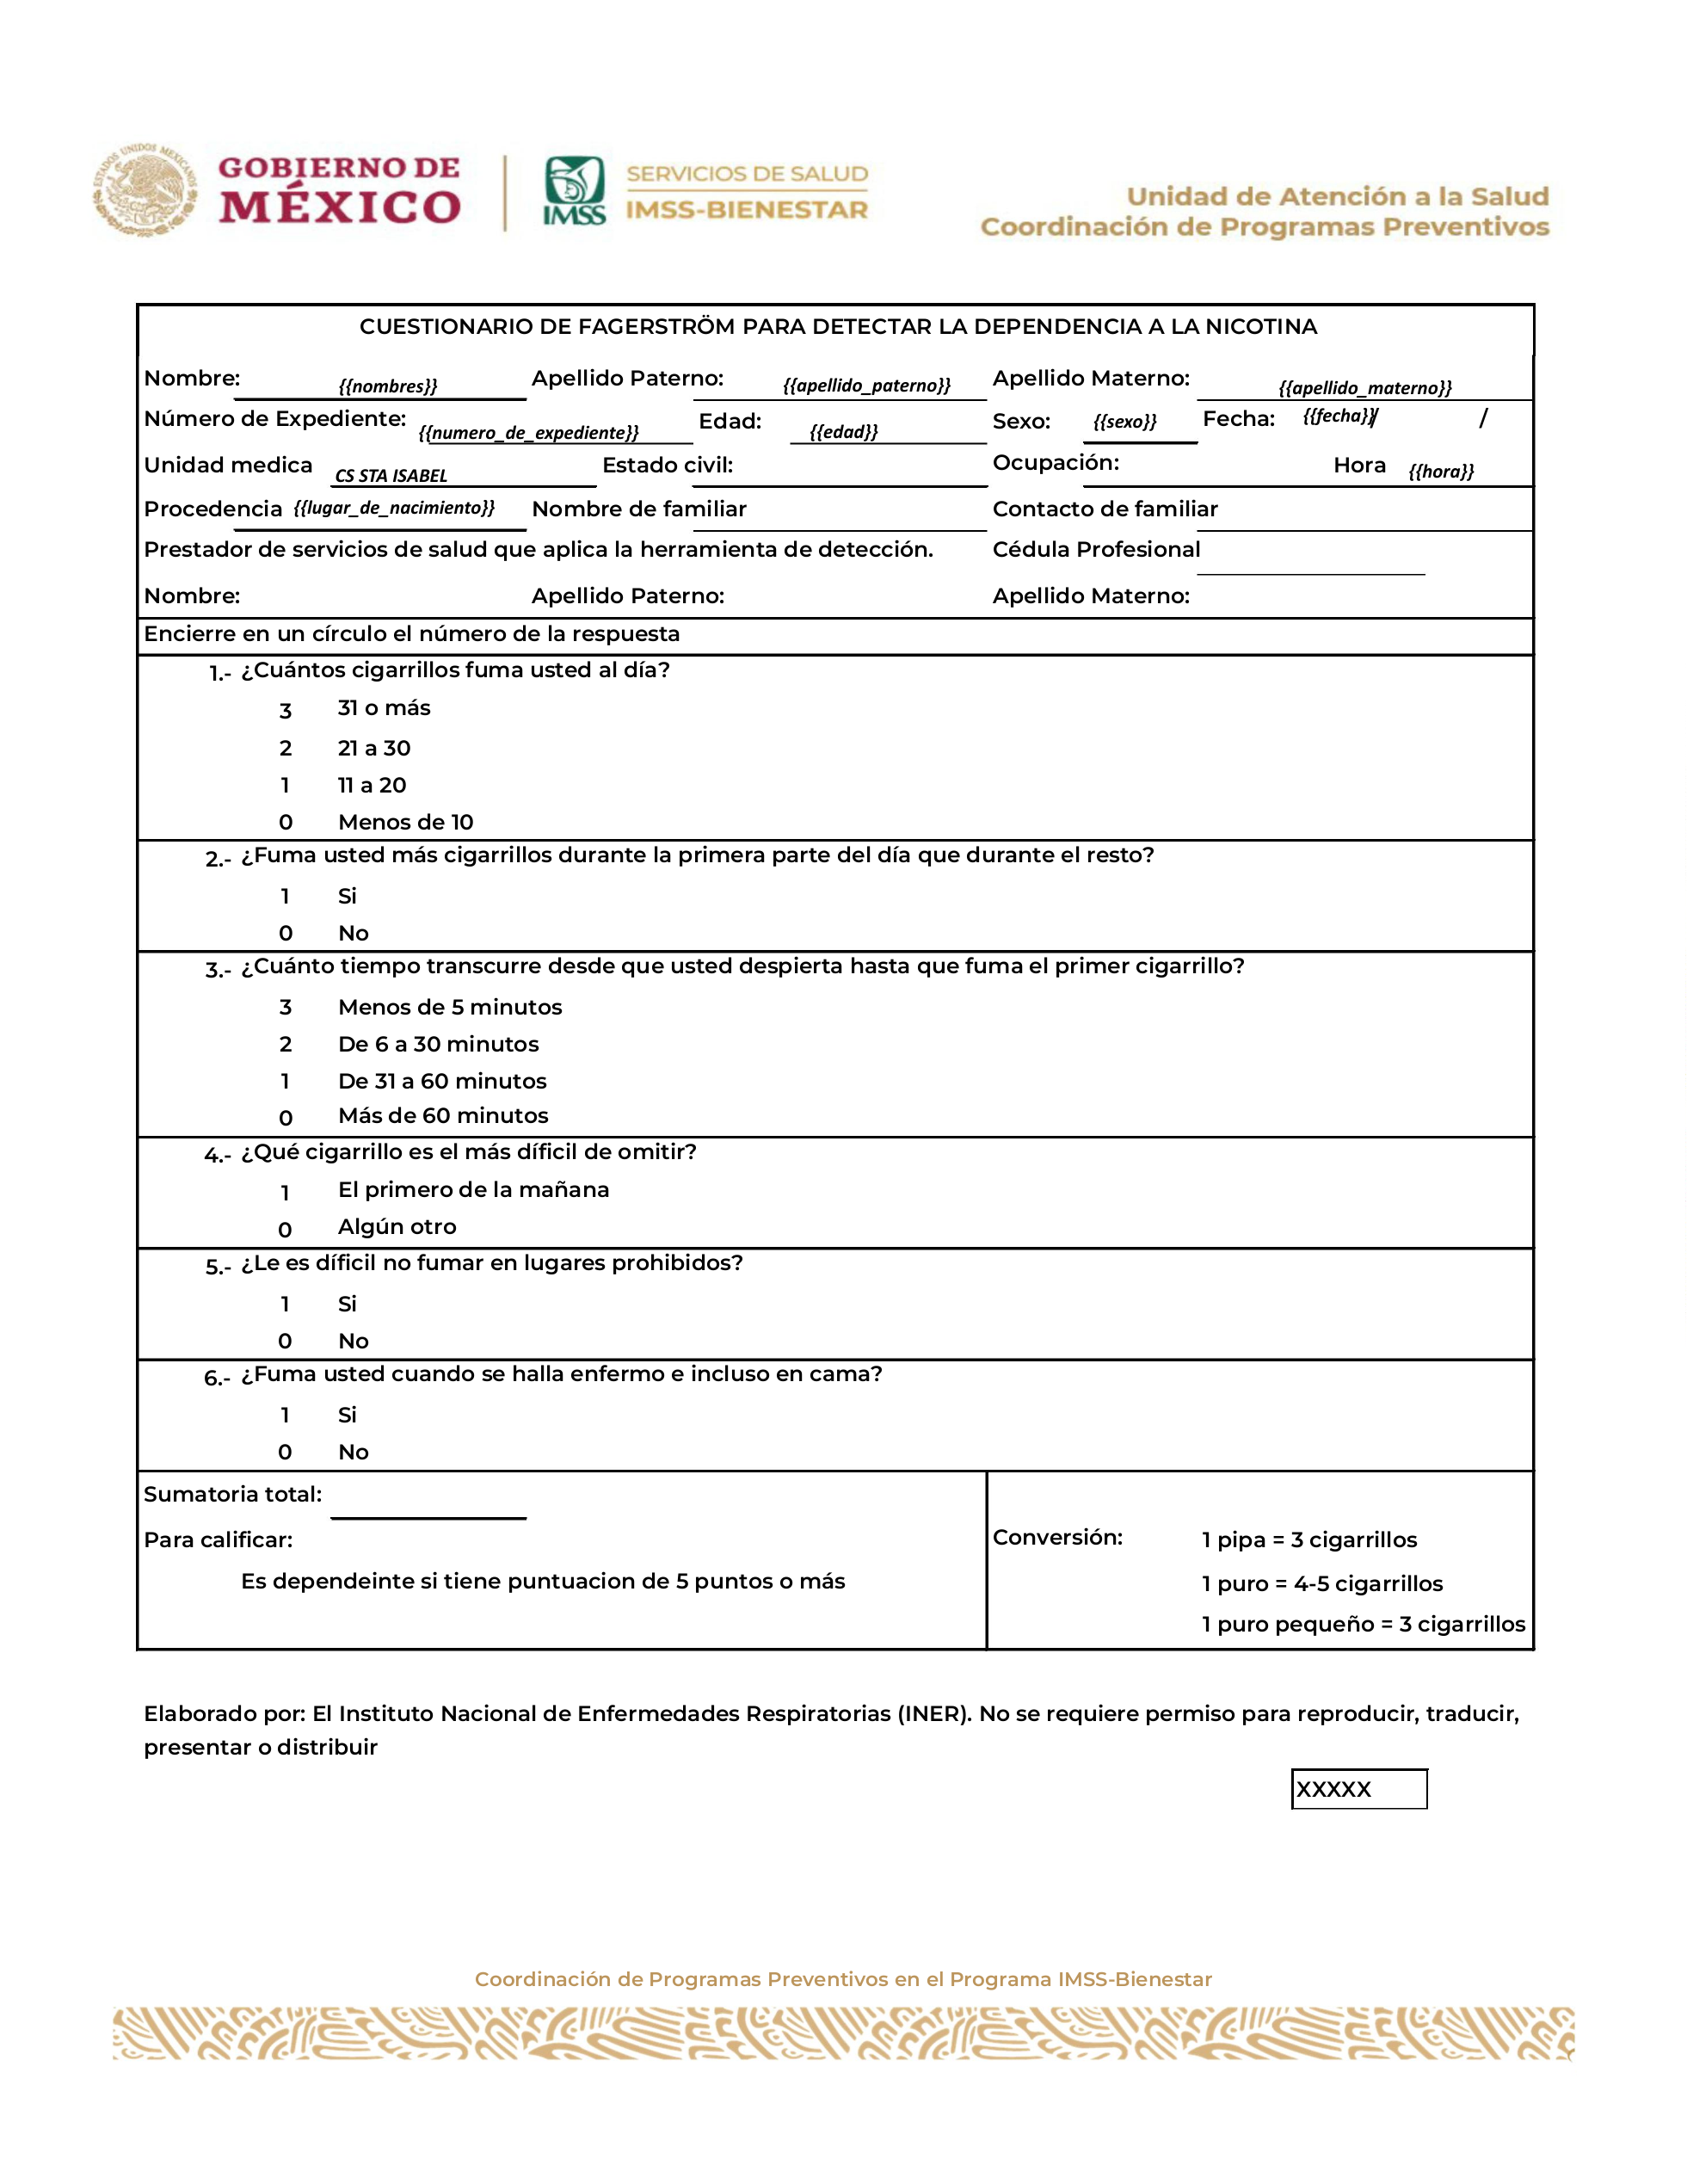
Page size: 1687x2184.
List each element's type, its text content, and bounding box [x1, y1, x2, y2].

text Nombre de familiar [532, 493, 768, 522]
text Sumatoria total: [145, 1478, 343, 1508]
text / [1480, 403, 1510, 432]
text Fuma usted cuando se halla enfermo e incluso en cama? [254, 1358, 905, 1388]
text Algún otro [338, 1211, 631, 1241]
text .- [219, 954, 254, 984]
text Contacto de familiar [993, 493, 1241, 522]
text Más de 60 minutos [338, 1100, 584, 1129]
text 0 [279, 1214, 315, 1243]
text 5.- [206, 1251, 254, 1280]
text Procedencia [145, 493, 335, 522]
text Unidad medica [145, 449, 335, 479]
text El primero de la mañana [338, 1174, 631, 1203]
text 0 [279, 1325, 315, 1354]
text Fuma usted más cigarrillos durante la primera parte del día que durante el resto? [254, 839, 1176, 869]
text 3 [280, 991, 313, 1021]
text Nombre: [145, 362, 262, 392]
text Apellido Materno: [993, 580, 1211, 610]
text 2 [280, 1028, 313, 1058]
text 1 o más [351, 692, 453, 721]
text 0 [279, 1102, 315, 1132]
text Prestador de servicios de salud que aplica la herramienta de detección. [145, 534, 955, 563]
text 0 [279, 917, 315, 947]
text .- [219, 657, 254, 688]
text 1 [282, 1288, 311, 1317]
text XXXXX [1297, 1774, 1393, 1803]
text / [1370, 403, 1401, 432]
text Estado civil: [602, 449, 755, 479]
text Menos de 10 [338, 806, 496, 836]
text Edad: [699, 405, 783, 435]
text Le es díficil no fumar en lugares prohibidos? [254, 1247, 766, 1276]
text 1 [282, 769, 313, 799]
text Es dependeinte si tiene puntuacion de 5 puntos o más [241, 1565, 866, 1595]
text 1 [282, 1176, 311, 1206]
text Cuántos cigarrillos fuma usted al día? [254, 654, 692, 683]
text No [338, 1436, 391, 1465]
text Para calificar: [145, 1524, 343, 1554]
text Elaborado por: El Instituto Nacional de Enfermedades Respiratorias (INER). No se requiere permiso para reproducir, traducir, [145, 1698, 1540, 1727]
text Cédula Profesional [993, 534, 1241, 563]
text 1 [282, 1399, 311, 1428]
text puro pequeño = 3 cigarrillos [1217, 1608, 1548, 1638]
text Cuánto tiempo transcurre desde que usted despierta hasta que fuma el primer cigarrillo? [254, 950, 1265, 980]
text 0 [279, 1436, 315, 1465]
text Apellido Paterno: [532, 362, 783, 392]
text 4.- [204, 1139, 254, 1169]
text presentar o distribuir [145, 1731, 1540, 1761]
text 2 [206, 843, 219, 873]
text Si [338, 1288, 379, 1317]
text CUESTIONARIO DE FAGERSTRÖM PARA DETECTAR LA DEPENDENCIA A LA NICOTINA [360, 311, 1338, 340]
text 3 [338, 692, 351, 721]
text Apellido Materno: [993, 362, 1211, 392]
text 2 [280, 732, 313, 762]
picture [111, 1996, 1577, 2076]
text puro = 4-5 cigarrillos [1217, 1568, 1548, 1598]
text Nombre: Apellido Paterno: [145, 580, 955, 610]
text Ocupación: [993, 447, 1141, 476]
text 1 [282, 880, 311, 910]
text Si [338, 880, 379, 910]
text 1 pipa = 3 cigarrillos [1203, 1524, 1439, 1554]
text Menos de 5 minutos [338, 991, 584, 1021]
picture [0, 79, 1687, 1653]
text .- [219, 843, 254, 873]
text 3 [206, 954, 219, 984]
text De 31 a 60 minutos [338, 1065, 584, 1095]
picture [1290, 1767, 1430, 1811]
text 21 a 30 [338, 732, 432, 762]
text 6.- [204, 1362, 254, 1391]
text Fecha: [1203, 403, 1297, 432]
text 1 [282, 1065, 313, 1095]
text 3 [280, 694, 313, 725]
text Número de Expediente: [145, 403, 428, 432]
text Encierre en un círculo el número de la respuesta [145, 618, 955, 647]
text 1 [1203, 1608, 1217, 1638]
text Qué cigarrillo es el más díficil de omitir? [254, 1136, 718, 1165]
text 1 [1203, 1568, 1217, 1598]
text 0 [279, 806, 315, 836]
text Sexo: [993, 405, 1211, 435]
text Coordinación de Programas Preventivos en el Programa IMSS-Bienestar [475, 1965, 1234, 1992]
text No [338, 1325, 391, 1354]
text Conversión: [993, 1521, 1145, 1551]
text 11 a 20 [338, 769, 428, 799]
text Hora [1333, 449, 1408, 479]
text Si [338, 1399, 379, 1428]
text No [338, 917, 391, 947]
text De 6 a 30 minutos [338, 1028, 584, 1058]
